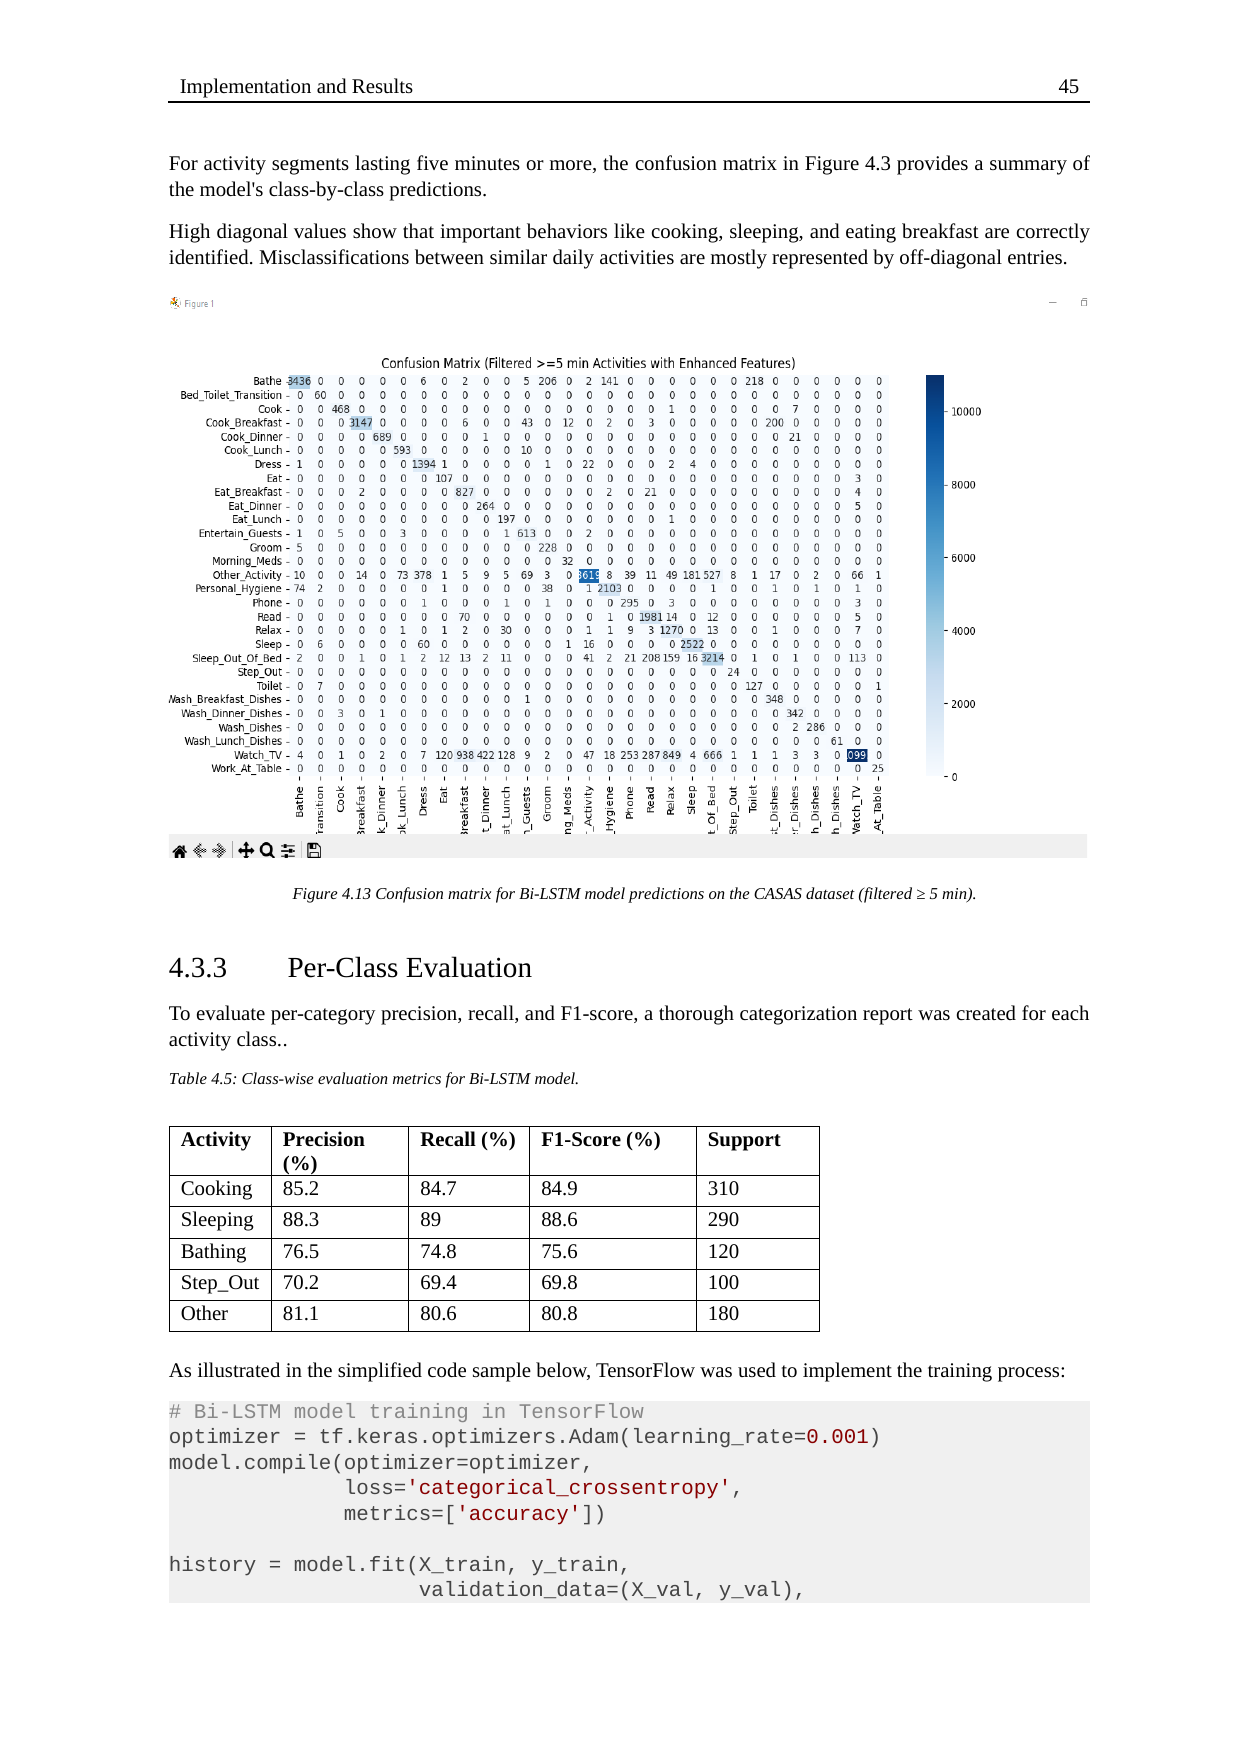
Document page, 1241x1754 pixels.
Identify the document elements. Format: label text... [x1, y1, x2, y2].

table_cell 69.4 [409, 1270, 529, 1300]
text As illustrated in the simplified code sample below, TensorFlow was used to implement the training process: [169, 1332, 1090, 1382]
table_cell 180 [697, 1301, 819, 1331]
table_cell 84.7 [409, 1176, 529, 1206]
table_cell Sleeping [170, 1207, 271, 1237]
table_cell 85.2 [272, 1176, 408, 1206]
table_cell 88.6 [530, 1207, 696, 1237]
table_cell 88.3 [272, 1207, 408, 1237]
table_cell 310 [697, 1176, 819, 1206]
picture [168, 294, 1087, 857]
table_cell 84.9 [530, 1176, 696, 1206]
text High diagonal values show that important behaviors like cooking, sleeping, and eating breakfast are correctly identified. Misclassifications between similar daily activities are mostly represented by off-diagonal entries. [169, 219, 1090, 269]
table_header Precision (%) [272, 1127, 408, 1175]
text For activity segments lasting five minutes or more, the confusion matrix in Figure 4.3 provides a summary of the model's class-by-class predictions. [169, 151, 1090, 201]
table_cell 80.6 [409, 1301, 529, 1331]
table_header F1-Score (%) [530, 1127, 696, 1175]
table_cell 80.8 [530, 1301, 696, 1331]
table_cell Bathing [170, 1239, 271, 1269]
text To evaluate per-category precision, recall, and F1-score, a thorough categorization report was created for each activity class.. [169, 1001, 1090, 1051]
table_cell 70.2 [272, 1270, 408, 1300]
table_header Activity [170, 1127, 271, 1175]
table_cell 100 [697, 1270, 819, 1300]
table_header Recall (%) [409, 1127, 529, 1175]
table_cell 290 [697, 1207, 819, 1237]
table_cell 75.6 [530, 1239, 696, 1269]
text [169, 1401, 1090, 1603]
table_cell 74.8 [409, 1239, 529, 1269]
table_cell 76.5 [272, 1239, 408, 1269]
table_cell Other [170, 1301, 271, 1331]
table_cell 81.1 [272, 1301, 408, 1331]
table_header Support [697, 1127, 819, 1175]
table_cell 120 [697, 1239, 819, 1269]
table_cell Step_Out [170, 1270, 271, 1300]
table_cell Cooking [170, 1176, 271, 1206]
text Table 4.5: Class-wise evaluation metrics for Bi-LSTM model. [169, 1069, 1090, 1088]
table_cell 69.8 [530, 1270, 696, 1300]
table_cell 89 [409, 1207, 529, 1237]
